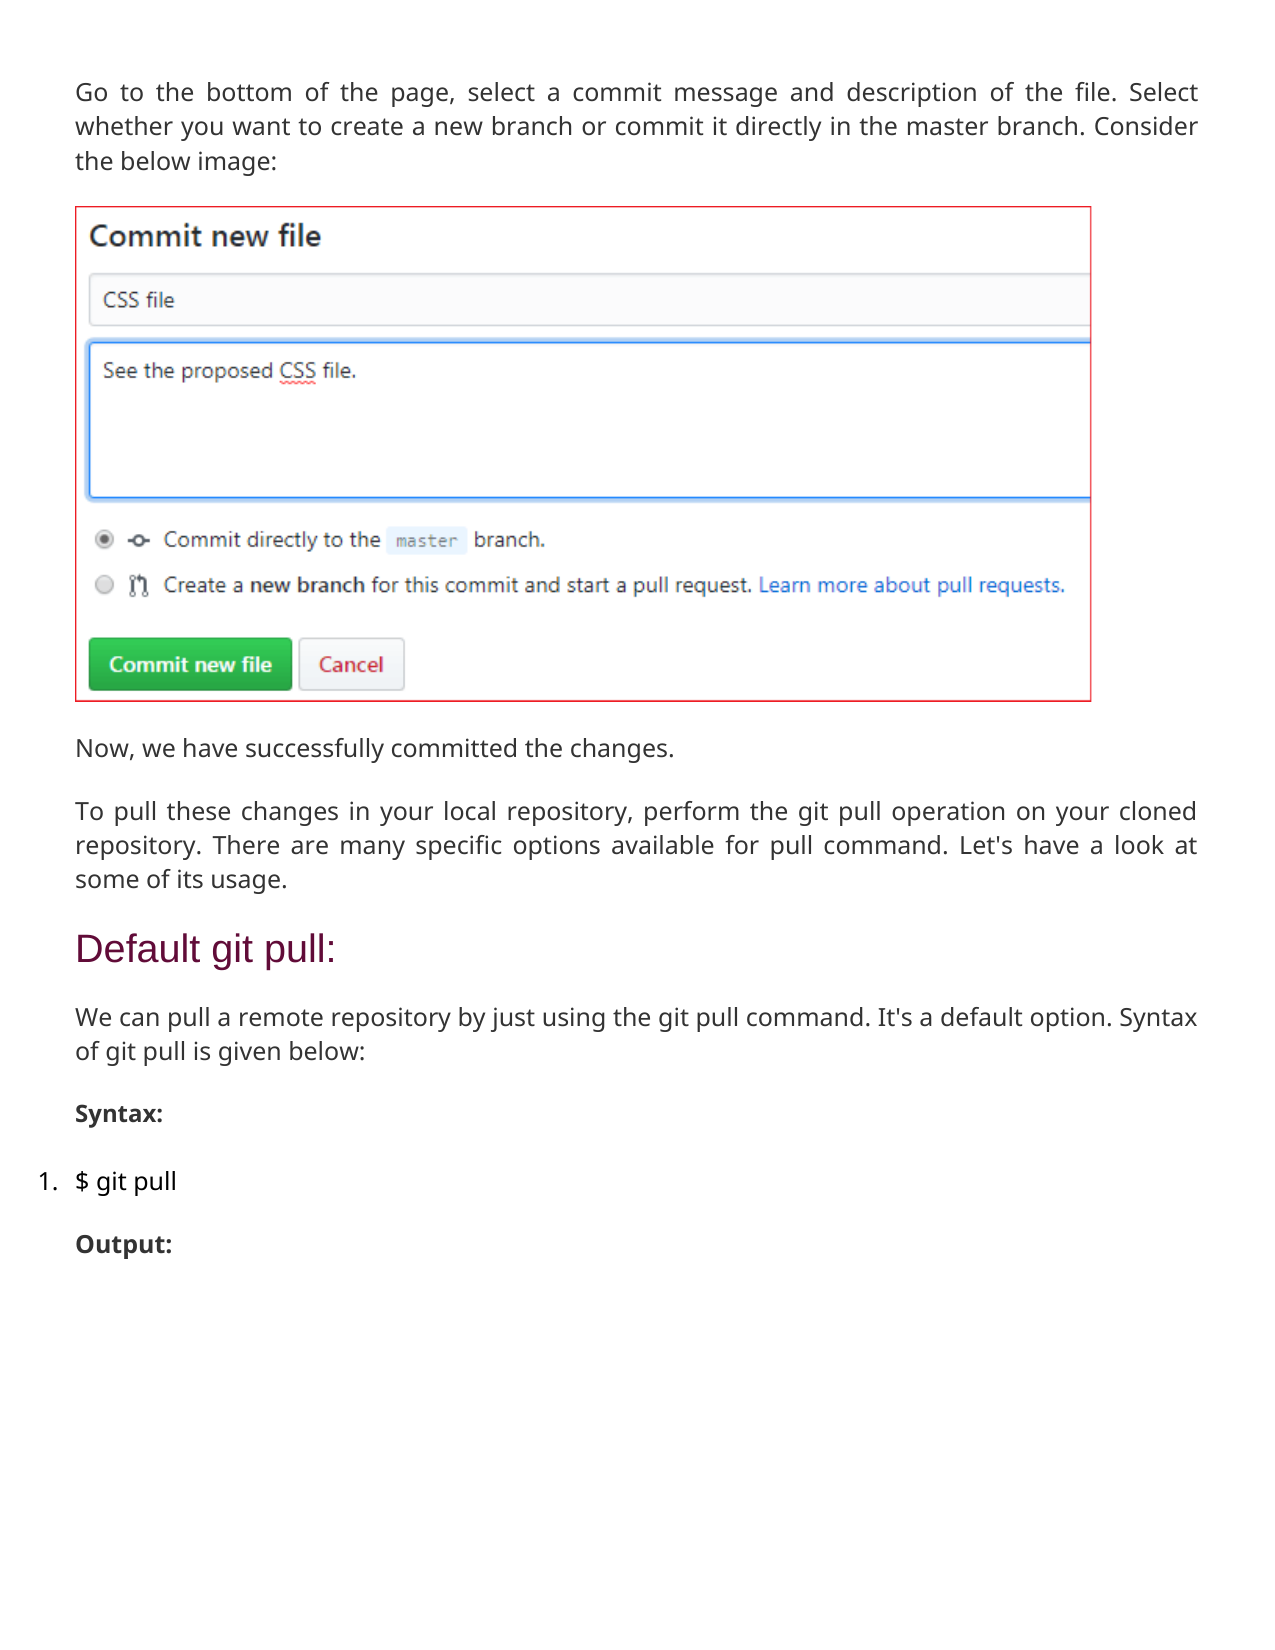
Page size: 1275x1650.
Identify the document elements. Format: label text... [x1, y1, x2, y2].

text Syntax: [75, 1097, 1200, 1130]
text Output: [75, 1227, 1200, 1261]
text Now, we have successfully committed the changes. [75, 731, 1200, 764]
text Go to the bottom of the page, select a commit message and description of the file. Select whether you want to create a new branch or commit it directly in the master branch. Consider the below image: [75, 75, 1200, 177]
picture [75, 206, 1092, 702]
list $ git pull [37, 1159, 1200, 1198]
text Default git pull: [75, 925, 1200, 971]
text To pull these changes in your local repository, perform the git pull operation on your cloned repository. There are many specific options available for pull command. Let's have a look at some of its usage. [75, 794, 1200, 896]
text We can pull a remote repository by just using the git pull command. It's a default option. Syntax of git pull is given below: [75, 1000, 1200, 1068]
